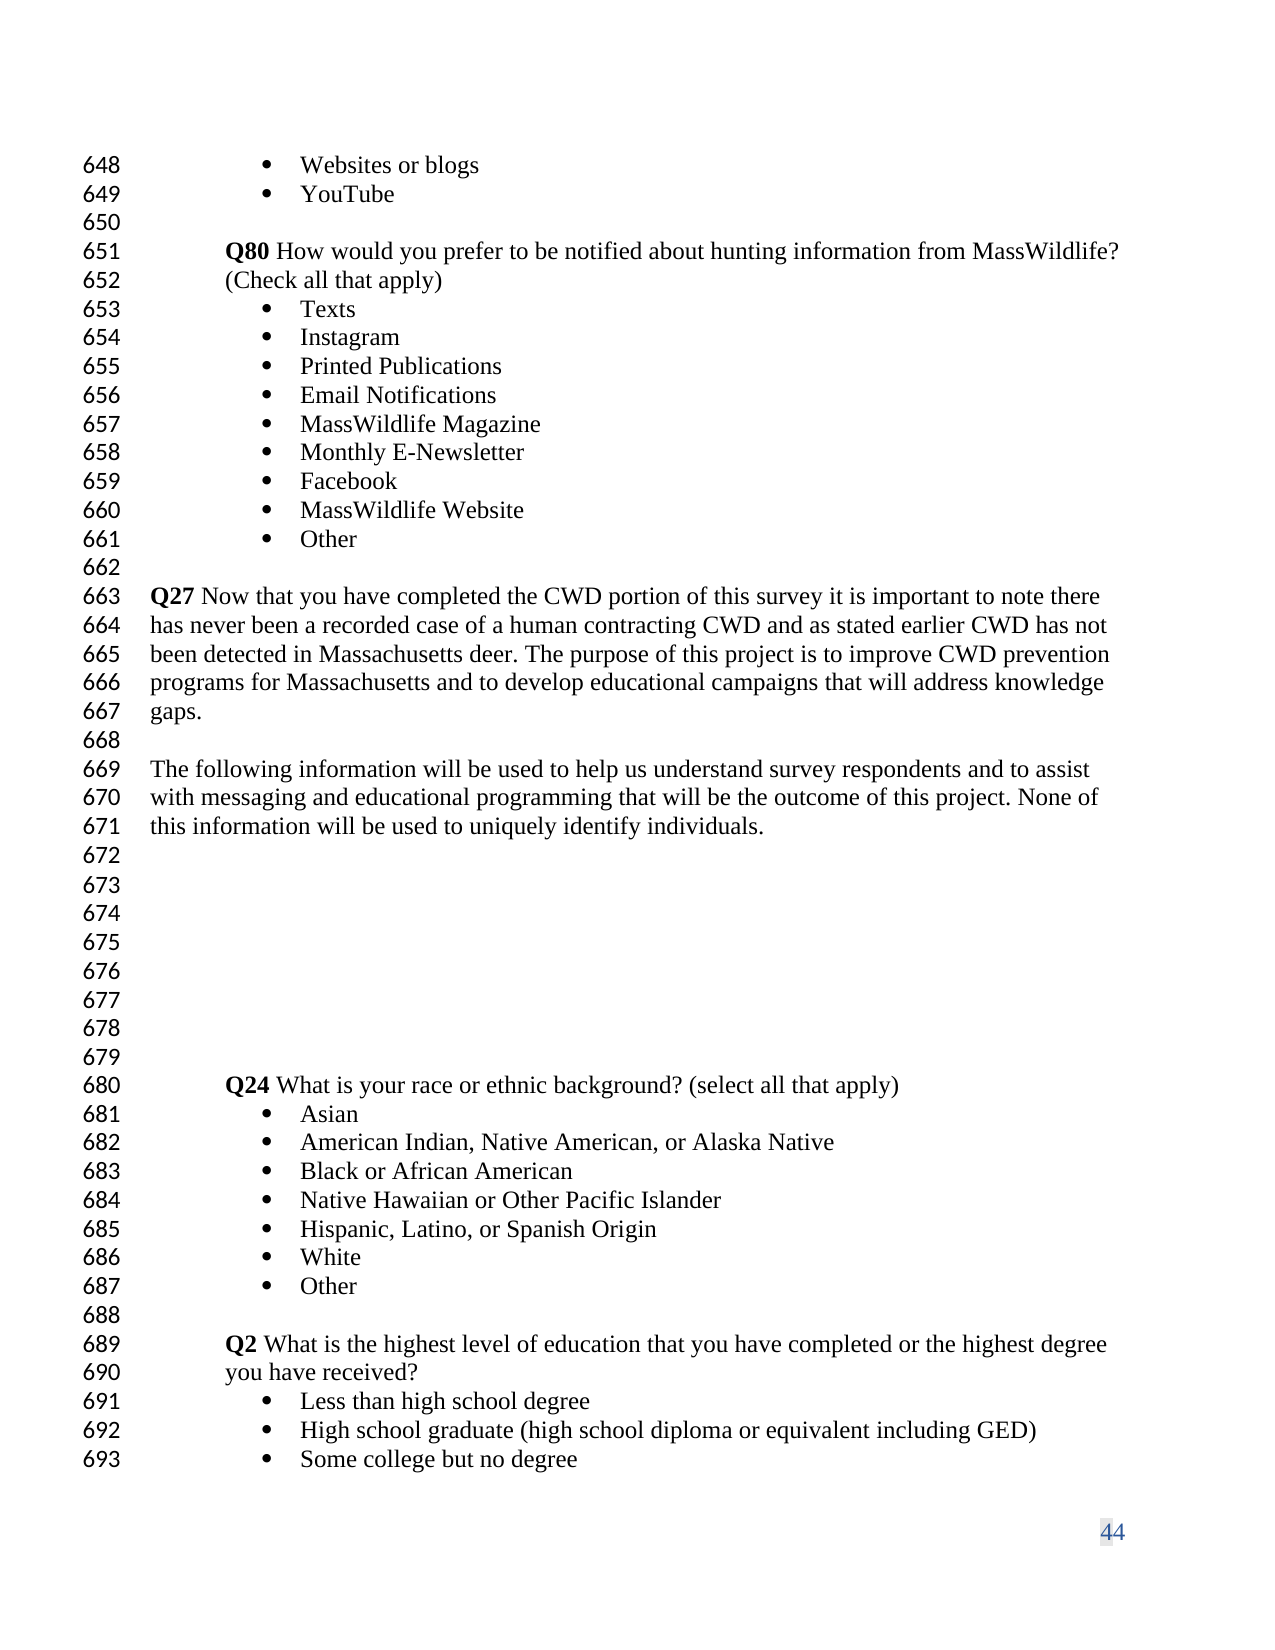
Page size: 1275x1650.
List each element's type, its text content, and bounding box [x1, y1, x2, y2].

list YouTube [262, 179, 1125, 207]
list MassWildlife Magazine [262, 409, 1125, 437]
text Q80 How would you prefer to be notified about hunting information from MassWildlife? (Check all that apply) [225, 236, 1125, 294]
list Less than high school degree [262, 1386, 1125, 1415]
list Email Notifications [262, 380, 1125, 409]
list High school graduate (high school diploma or equivalent including GED) [262, 1415, 1125, 1444]
list Websites or blogs [262, 150, 1125, 179]
list Instagram [262, 322, 1125, 351]
text Q27 Now that you have completed the CWD portion of this survey it is important to note there has never been a recorded case of a human contracting CWD and as stated earlier CWD has not been detected in Massachusetts deer. The purpose of this project is to improve CWD prevention programs for Massachusetts and to develop educational campaigns that will address knowledge gaps. [150, 581, 1125, 725]
list Hispanic, Latino, or Spanish Origin [262, 1214, 1125, 1242]
list Printed Publications [262, 351, 1125, 380]
text The following information will be used to help us understand survey respondents and to assist with messaging and educational programming that will be the outcome of this project. None of this information will be used to uniquely identify individuals. [150, 754, 1125, 840]
text Q2 What is the highest level of education that you have completed or the highest degree you have received? [225, 1329, 1125, 1386]
text Q24 What is your race or ethnic background? (select all that apply) [225, 1070, 1125, 1099]
list Black or African American [262, 1156, 1125, 1185]
list Monthly E-Newsletter [262, 437, 1125, 466]
list Native Hawaiian or Other Pacific Islander [262, 1185, 1125, 1214]
list White [262, 1242, 1125, 1271]
list MassWildlife Website [262, 495, 1125, 524]
list Facebook [262, 466, 1125, 495]
list Some college but no degree [262, 1444, 1125, 1472]
list Other [262, 524, 1125, 552]
list American Indian, Native American, or Alaska Native [262, 1127, 1125, 1156]
list Other [262, 1271, 1125, 1300]
list Asian [262, 1099, 1125, 1127]
list Texts [262, 294, 1125, 322]
